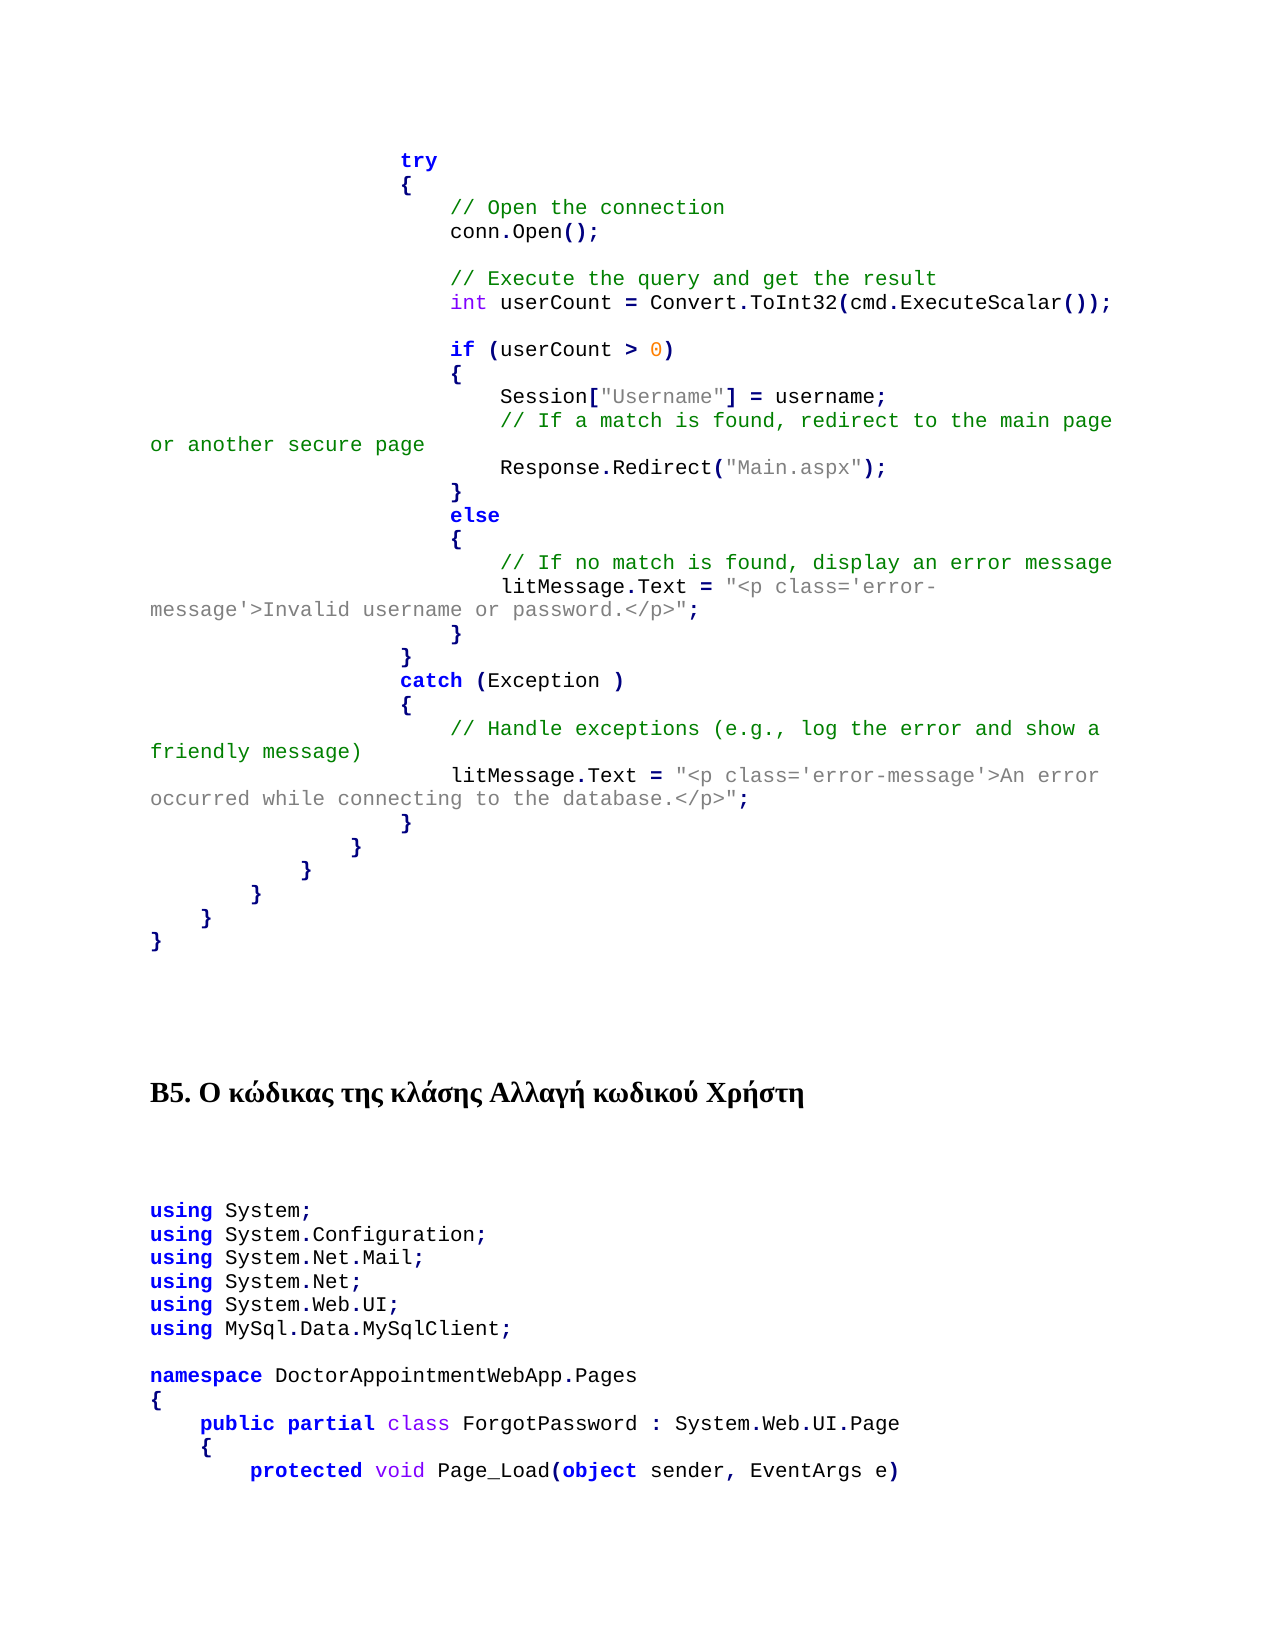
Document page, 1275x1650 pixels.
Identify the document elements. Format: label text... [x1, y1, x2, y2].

text } [150, 623, 1125, 647]
text } [150, 481, 1125, 505]
text // If no match is found, display an error message [150, 552, 1125, 576]
text { [150, 694, 1125, 717]
text int userCount = Convert.ToInt32(cmd.ExecuteScalar()); [150, 292, 1125, 316]
text using System.Web.UI; [150, 1294, 1125, 1318]
text } [150, 930, 1125, 954]
text } [150, 812, 1125, 836]
text Session["Username"] = username; [150, 386, 1125, 410]
text } [150, 647, 1125, 670]
text // If a match is found, redirect to the main page or another secure page [150, 410, 1125, 457]
text if (userCount > 0) [150, 339, 1125, 363]
text } [150, 883, 1125, 907]
text using System.Configuration; [150, 1223, 1125, 1247]
text conn.Open(); [150, 221, 1125, 244]
text Response.Redirect("Main.aspx"); [150, 457, 1125, 481]
text } [150, 836, 1125, 859]
text // Handle exceptions (e.g., log the error and show a friendly message) [150, 717, 1125, 765]
text { [150, 363, 1125, 386]
text // Open the connection [150, 197, 1125, 221]
text } [150, 859, 1125, 883]
text using System; [150, 1200, 1125, 1223]
text else [150, 505, 1125, 528]
text litMessage.Text = "<p class='error-message'>An error occurred while connecting to the database.</p>"; [150, 765, 1125, 812]
text { [150, 1389, 1125, 1413]
text namespace DoctorAppointmentWebApp.Pages [150, 1365, 1125, 1389]
text litMessage.Text = "<p class='error-message'>Invalid username or password.</p>"; [150, 576, 1125, 623]
text { [150, 174, 1125, 197]
text protected void Page_Load(object sender, EventArgs e) [150, 1460, 1125, 1484]
text try [150, 150, 1125, 174]
text { [150, 528, 1125, 552]
text { [150, 1436, 1125, 1460]
text using System.Net; [150, 1271, 1125, 1294]
text public partial class ForgotPassword : System.Web.UI.Page [150, 1413, 1125, 1436]
text using System.Net.Mail; [150, 1247, 1125, 1271]
text // Execute the query and get the result [150, 268, 1125, 292]
list Β5. Ο κώδικας της κλάσης Αλλαγή κωδικού Χρήστη [150, 1075, 1125, 1108]
text catch (Exception ) [150, 670, 1125, 694]
text } [150, 907, 1125, 930]
text using MySql.Data.MySqlClient; [150, 1318, 1125, 1342]
